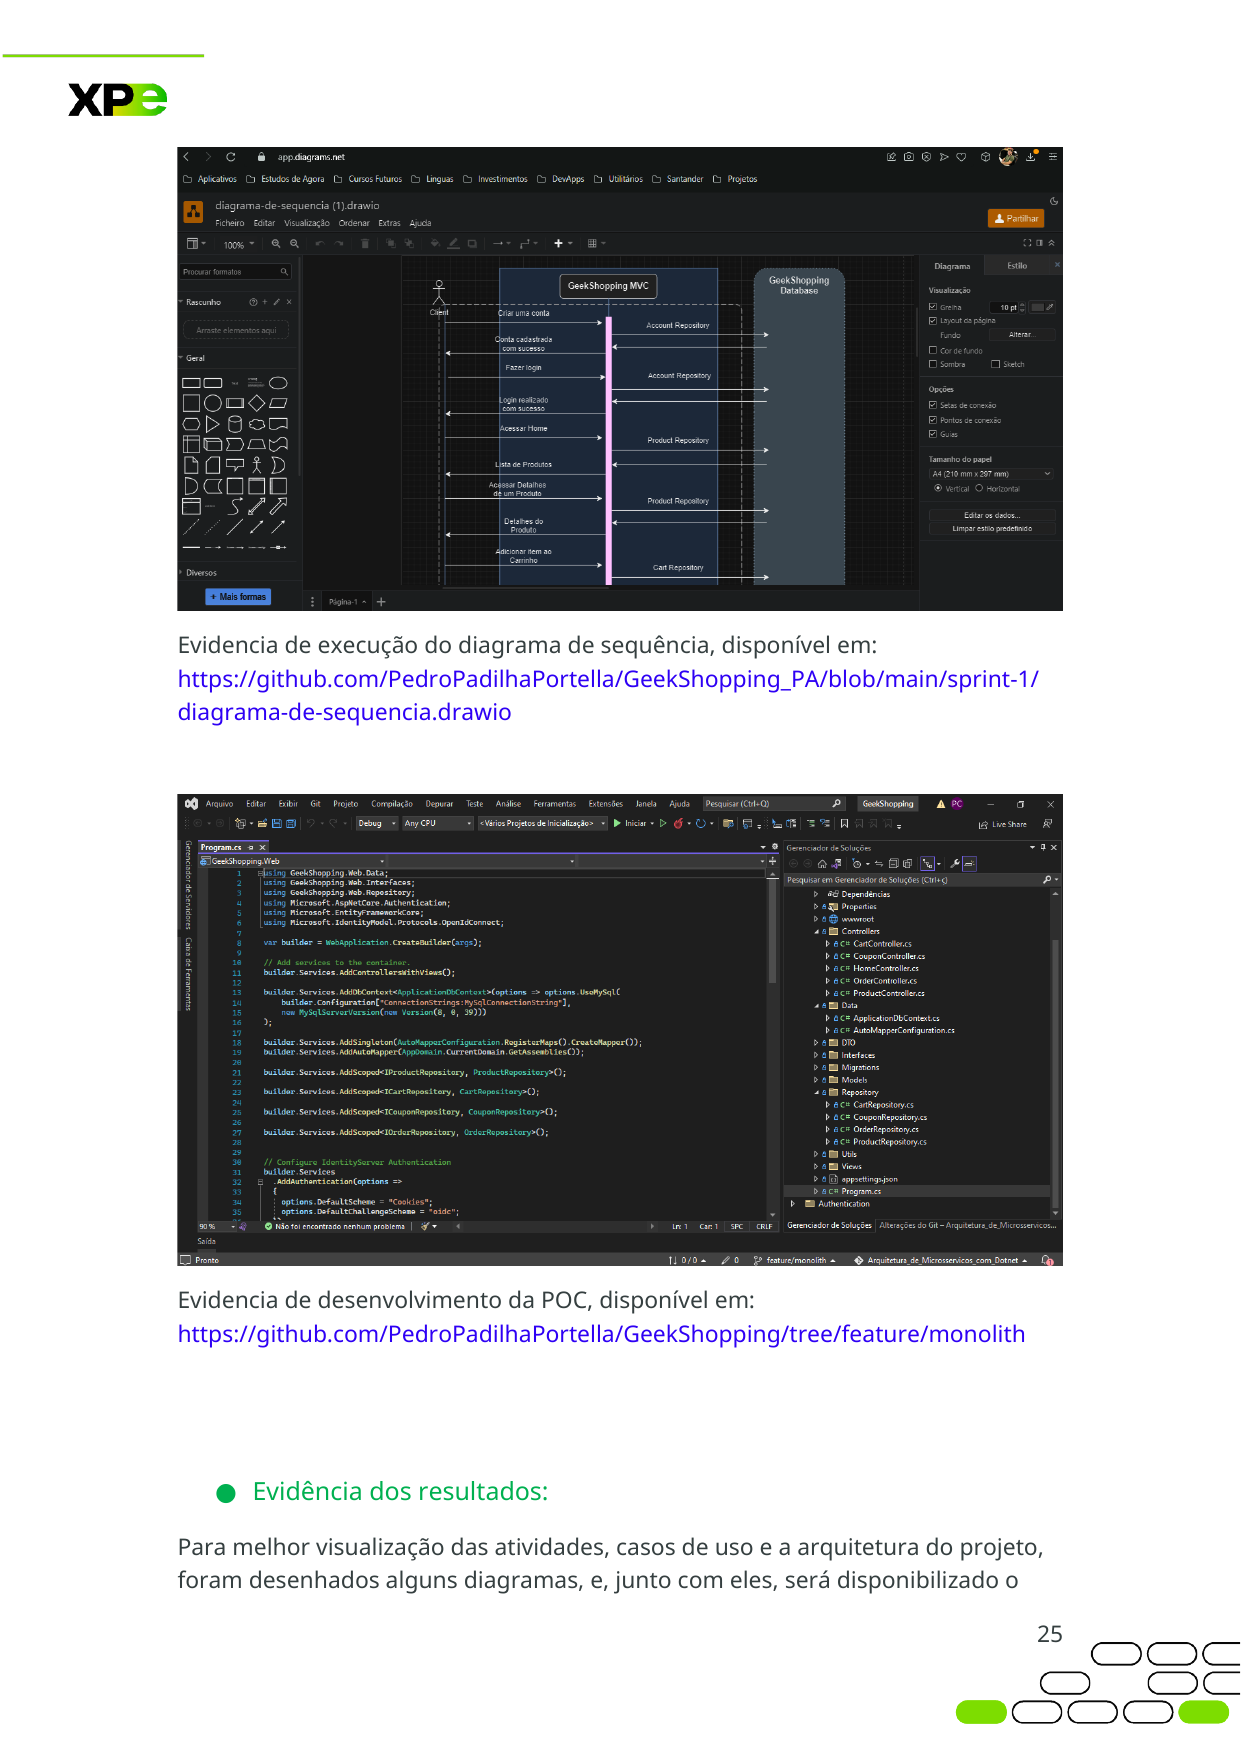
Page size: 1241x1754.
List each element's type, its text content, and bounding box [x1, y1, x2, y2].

text Evidencia de execução do diagrama de sequência, disponível em: https://github.com/PedroPadilhaPortella/GeekShopping_PA/blob/main/sprint-1/diagrama-de-sequencia.drawio [177, 627, 1063, 727]
subtitle Evidência dos resultados: [215, 1474, 1063, 1508]
picture [177, 794, 1063, 1266]
text Evidencia de desenvolvimento da POC, disponível em: https://github.com/PedroPadilhaPortella/GeekShopping/tree/feature/monolith [177, 1282, 1063, 1349]
picture [955, 1642, 1241, 1724]
picture [2, 51, 1063, 611]
